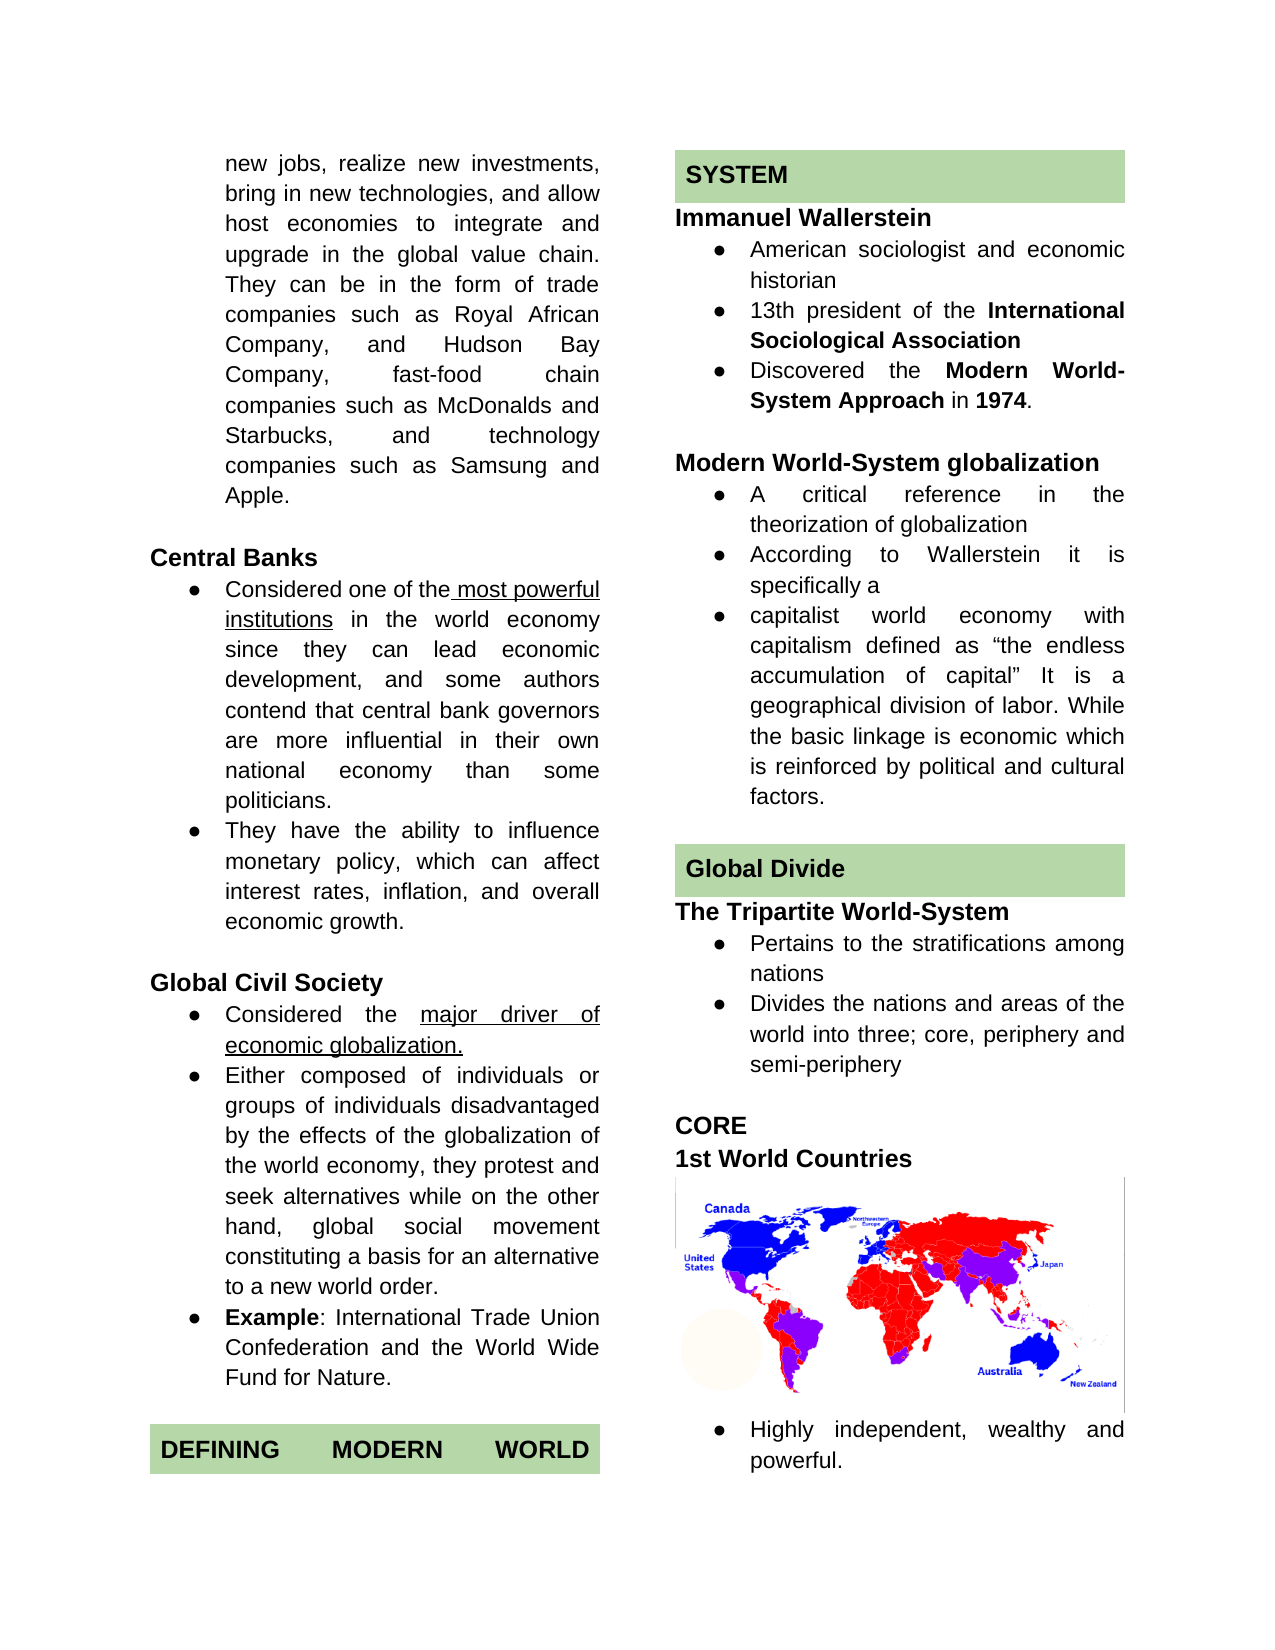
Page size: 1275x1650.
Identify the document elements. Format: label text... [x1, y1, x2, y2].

list Considered the major driver of economic globalization. [187, 1001, 600, 1058]
text Central Banks [150, 543, 600, 571]
list American sociologist and economic historian [712, 236, 1125, 293]
list Highly independent, wealthy and powerful. [712, 1416, 1125, 1473]
list Divides the nations and areas of the world into three; core, periphery and semi-periphery [712, 990, 1125, 1077]
text Immanuel Wallerstein [675, 203, 1125, 232]
list A critical reference in the theorization of globalization [712, 481, 1125, 537]
text Global Civil Society [150, 968, 600, 997]
list They have the ability to influence monetary policy, which can affect interest rates, inflation, and overall economic growth. [187, 817, 600, 934]
list Either composed of individuals or groups of individuals disadvantaged by the effects of the globalization of the world economy, they protest and seek alternatives while on the other hand, global social movement constituting a basis for an alternative to a new world order. [187, 1062, 600, 1300]
text The Tripartite World-System [675, 897, 1125, 926]
list Discovered the Modern World-System Approach in 1974. [712, 357, 1125, 414]
table_header DEFINING MODERN WORLD SYSTEM [150, 1424, 600, 1474]
list capitalist world economy with capitalism defined as “the endless accumulation of capital” It is a geographical division of labor. While the basic linkage is economic which is reinforced by political and cultural factors. [712, 602, 1125, 809]
list Pertains to the stratifications among nations [712, 930, 1125, 986]
picture [675, 1177, 1125, 1413]
list Example: International Trade Union Confederation and the World Wide Fund for Nature. [187, 1303, 600, 1390]
text 1st World Countries [675, 1144, 1125, 1173]
text Modern World-System globalization [675, 448, 1125, 477]
list According to Wallerstein it is specifically a [712, 541, 1125, 598]
table_header DEFINING MODERN WORLD SYSTEM [675, 150, 1125, 203]
table_header Global Divide [675, 844, 1125, 897]
list 13th president of the International Sociological Association [712, 297, 1125, 353]
list Considered one of the most powerful institutions in the world economy since they can lead economic development, and some authors contend that central bank governors are more influential in their own national economy than some politicians. [187, 576, 600, 813]
text CORE [675, 1111, 1125, 1140]
